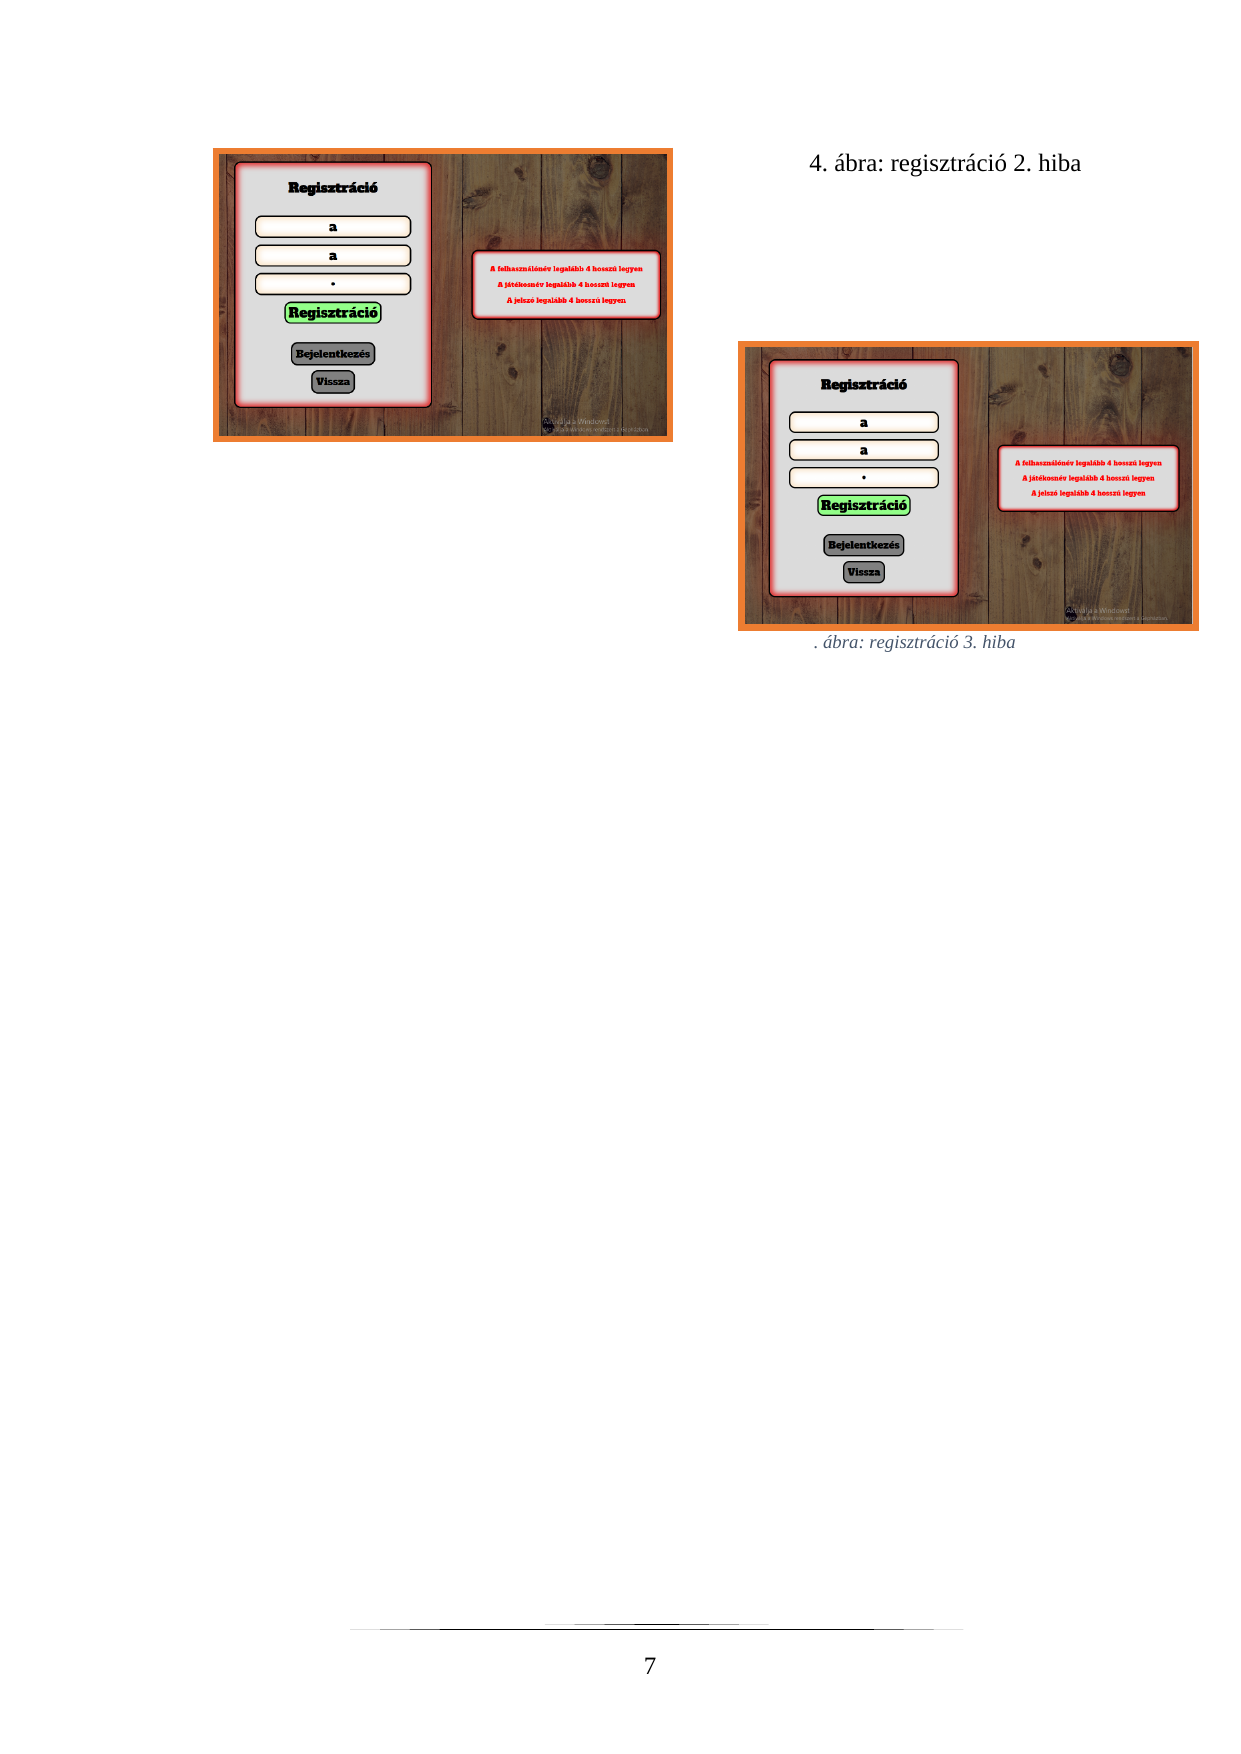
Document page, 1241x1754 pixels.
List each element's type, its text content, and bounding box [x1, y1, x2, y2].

picture [745, 347, 1193, 624]
picture [219, 154, 667, 436]
